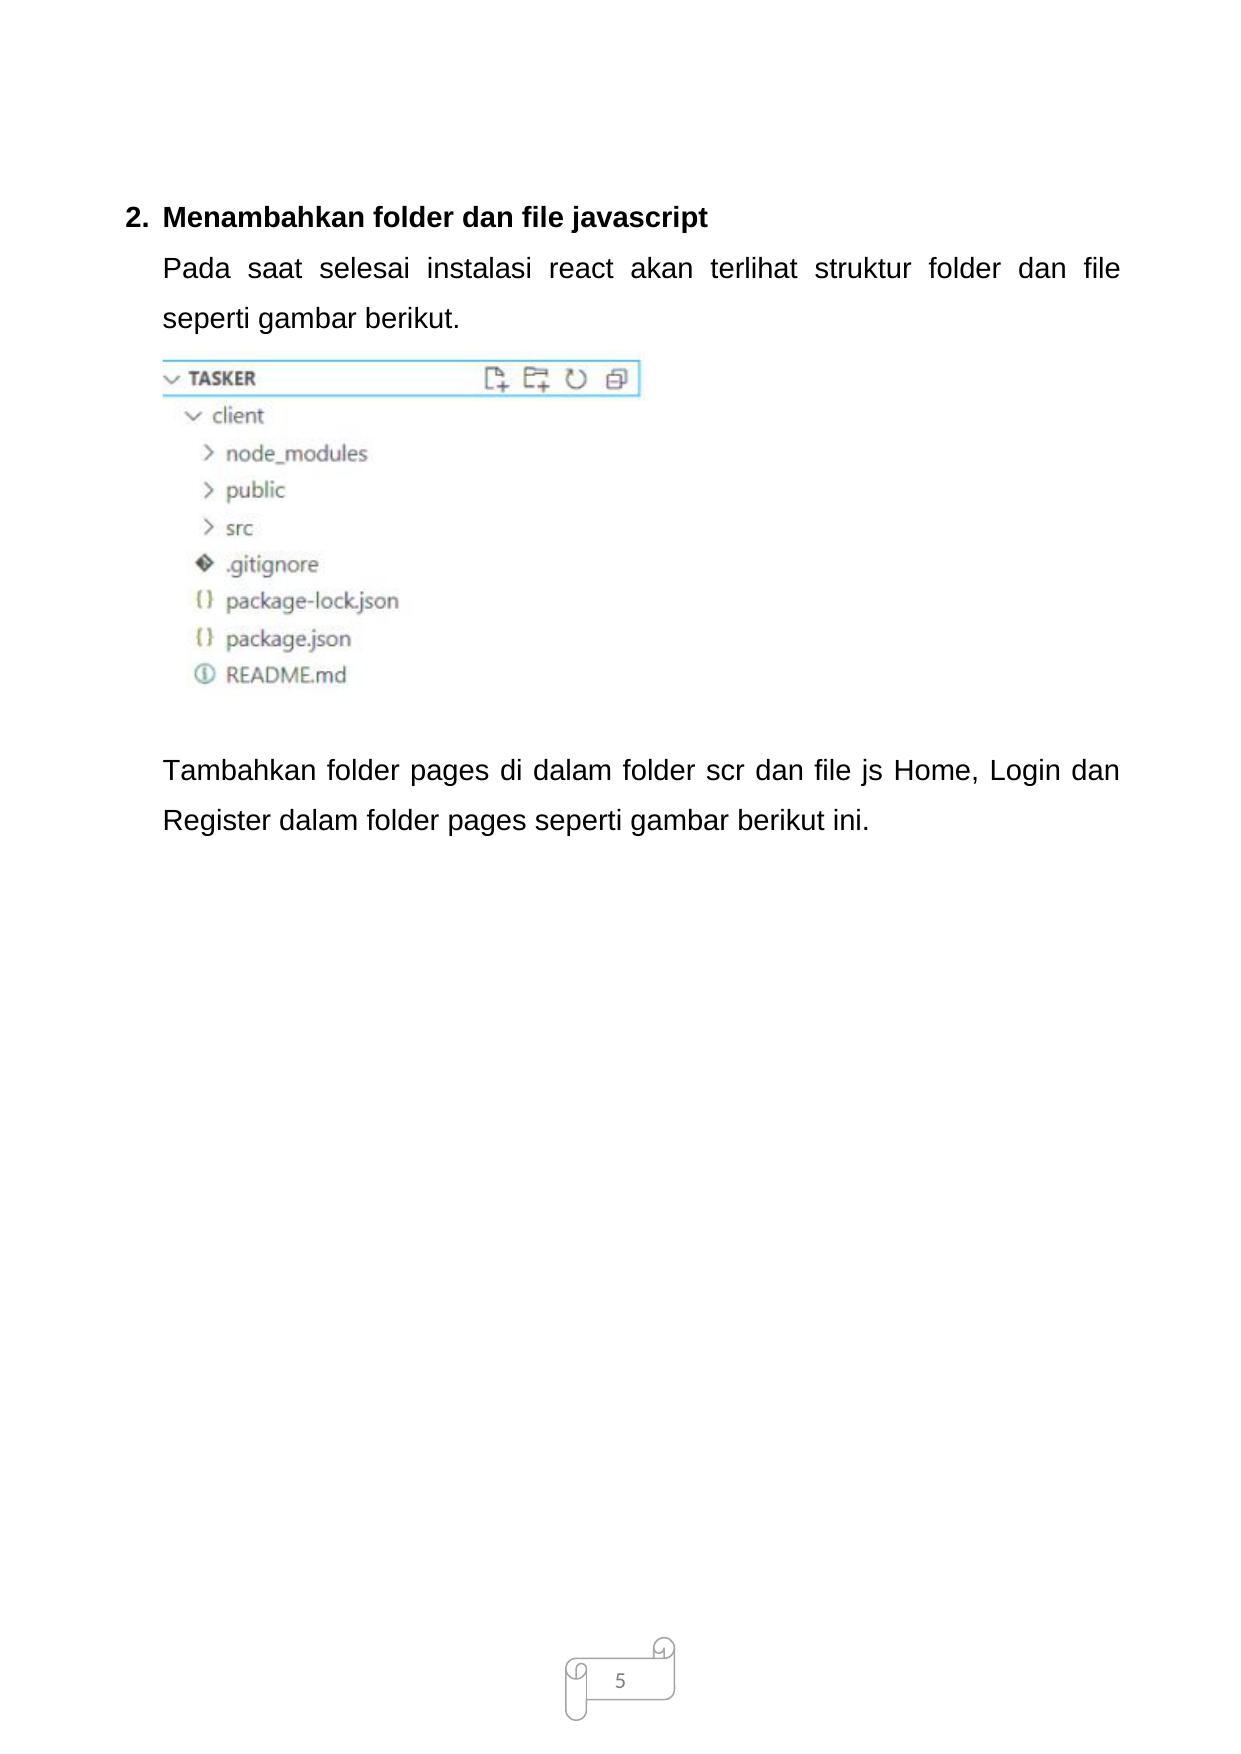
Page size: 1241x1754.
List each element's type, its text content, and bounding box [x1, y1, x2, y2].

text Pada saat selesai instalasi react akan terlihat struktur folder dan file seperti gambar berikut. [162, 251, 1122, 334]
picture [162, 351, 645, 697]
text Menambahkan folder dan file javascript [125, 200, 1122, 234]
text Tambahkan folder pages di dalam folder scr dan file js Home, Login dan Register dalam folder pages seperti gambar berikut ini. [162, 753, 1122, 837]
